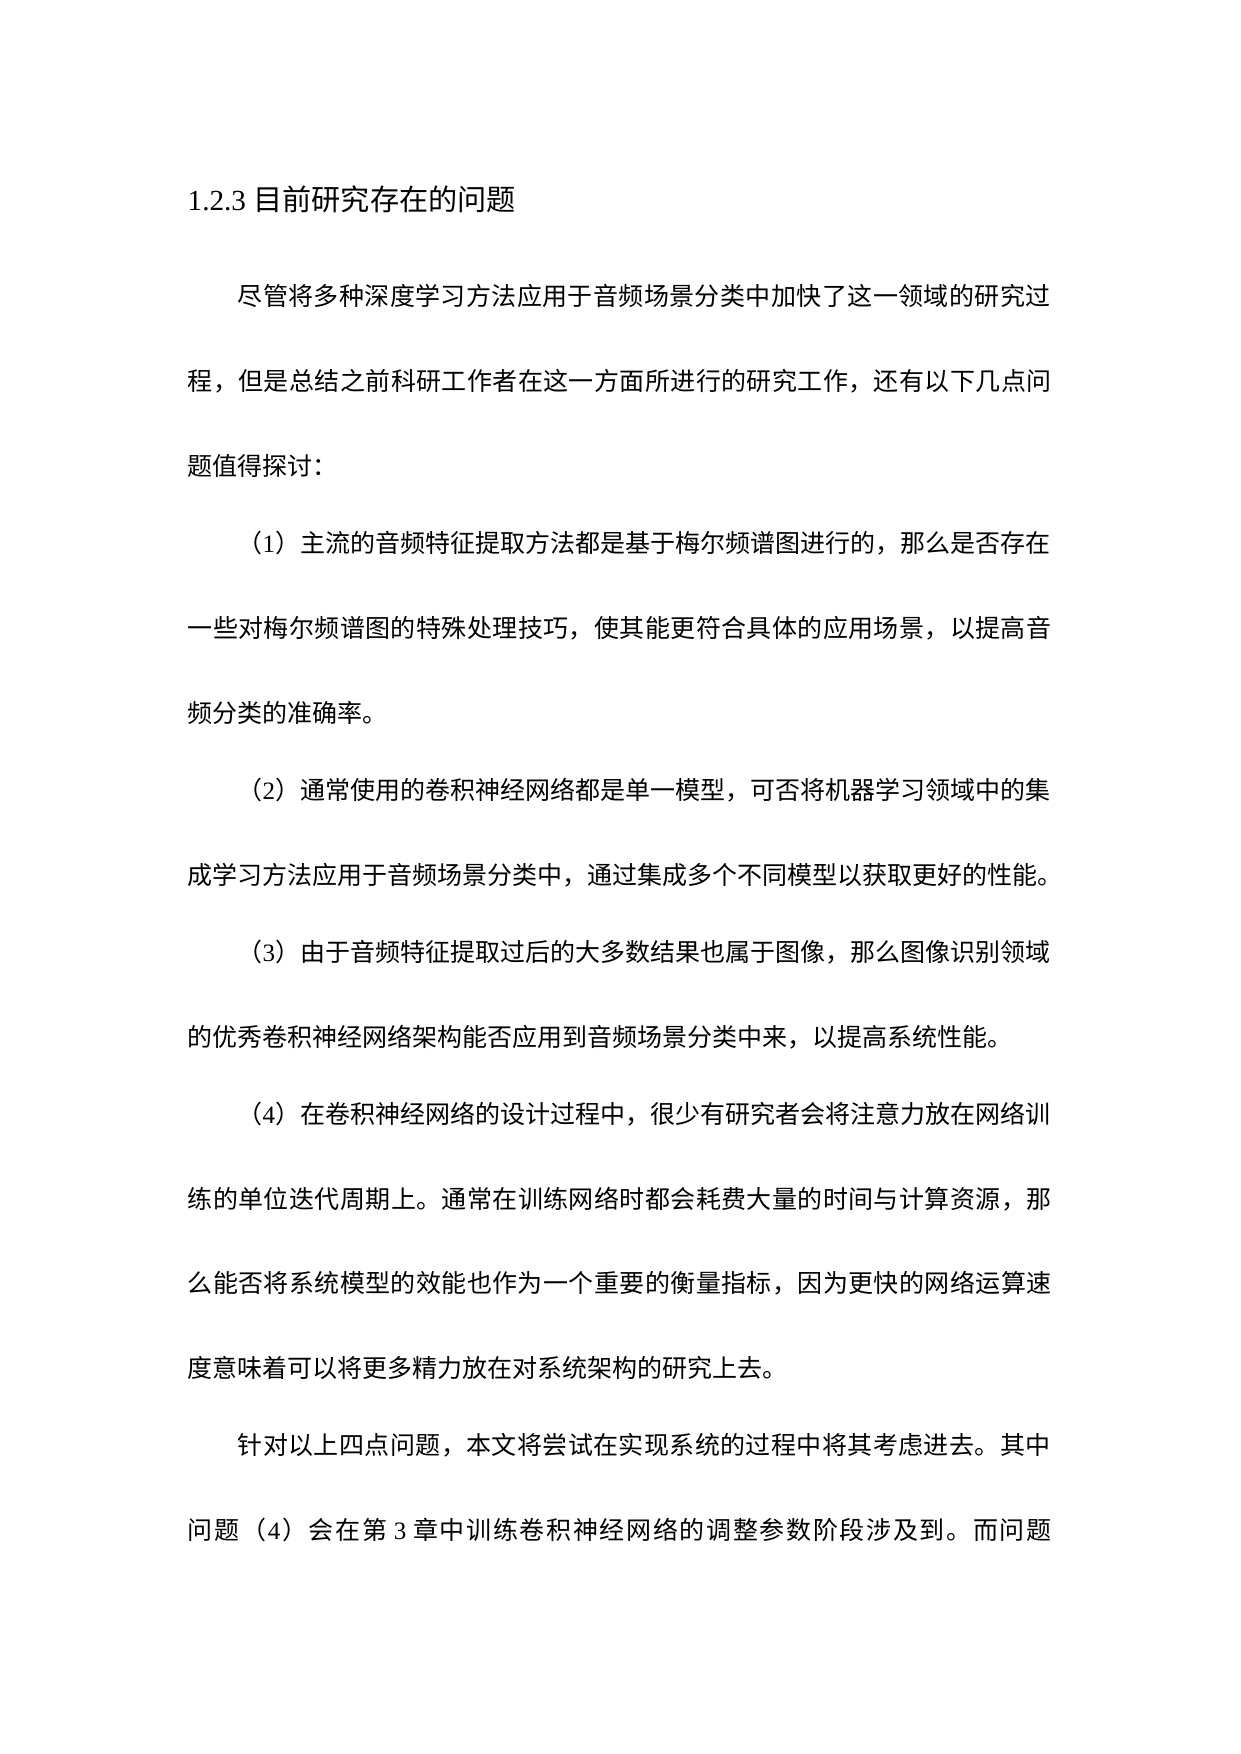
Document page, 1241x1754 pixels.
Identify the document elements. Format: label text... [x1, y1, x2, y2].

text （3）由于音频特征提取过后的大多数结果也属于图像，那么图像识别领域的优秀卷积神经网络架构能否应用到音频场景分类中来，以提高系统性能。 [187, 916, 1053, 1069]
subtitle 1.2.3 目前研究存在的问题 [187, 164, 1053, 232]
text （2）通常使用的卷积神经网络都是单一模型，可否将机器学习领域中的集成学习方法应用于音频场景分类中，通过集成多个不同模型以获取更好的性能。 [187, 754, 1053, 907]
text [187, 1410, 1053, 1563]
text 尽管将多种深度学习方法应用于音频场景分类中加快了这一领域的研究过程，但是总结之前科研工作者在这一方面所进行的研究工作，还有以下几点问题值得探讨： [187, 261, 1053, 499]
text （4）在卷积神经网络的设计过程中，很少有研究者会将注意力放在网络训练的单位迭代周期上。通常在训练网络时都会耗费大量的时间与计算资源，那么能否将系统模型的效能也作为一个重要的衡量指标，因为更快的网络运算速度意味着可以将更多精力放在对系统架构的研究上去。 [187, 1078, 1053, 1401]
text （1）主流的音频特征提取方法都是基于梅尔频谱图进行的，那么是否存在一些对梅尔频谱图的特殊处理技巧，使其能更符合具体的应用场景，以提高音频分类的准确率。 [187, 508, 1053, 746]
